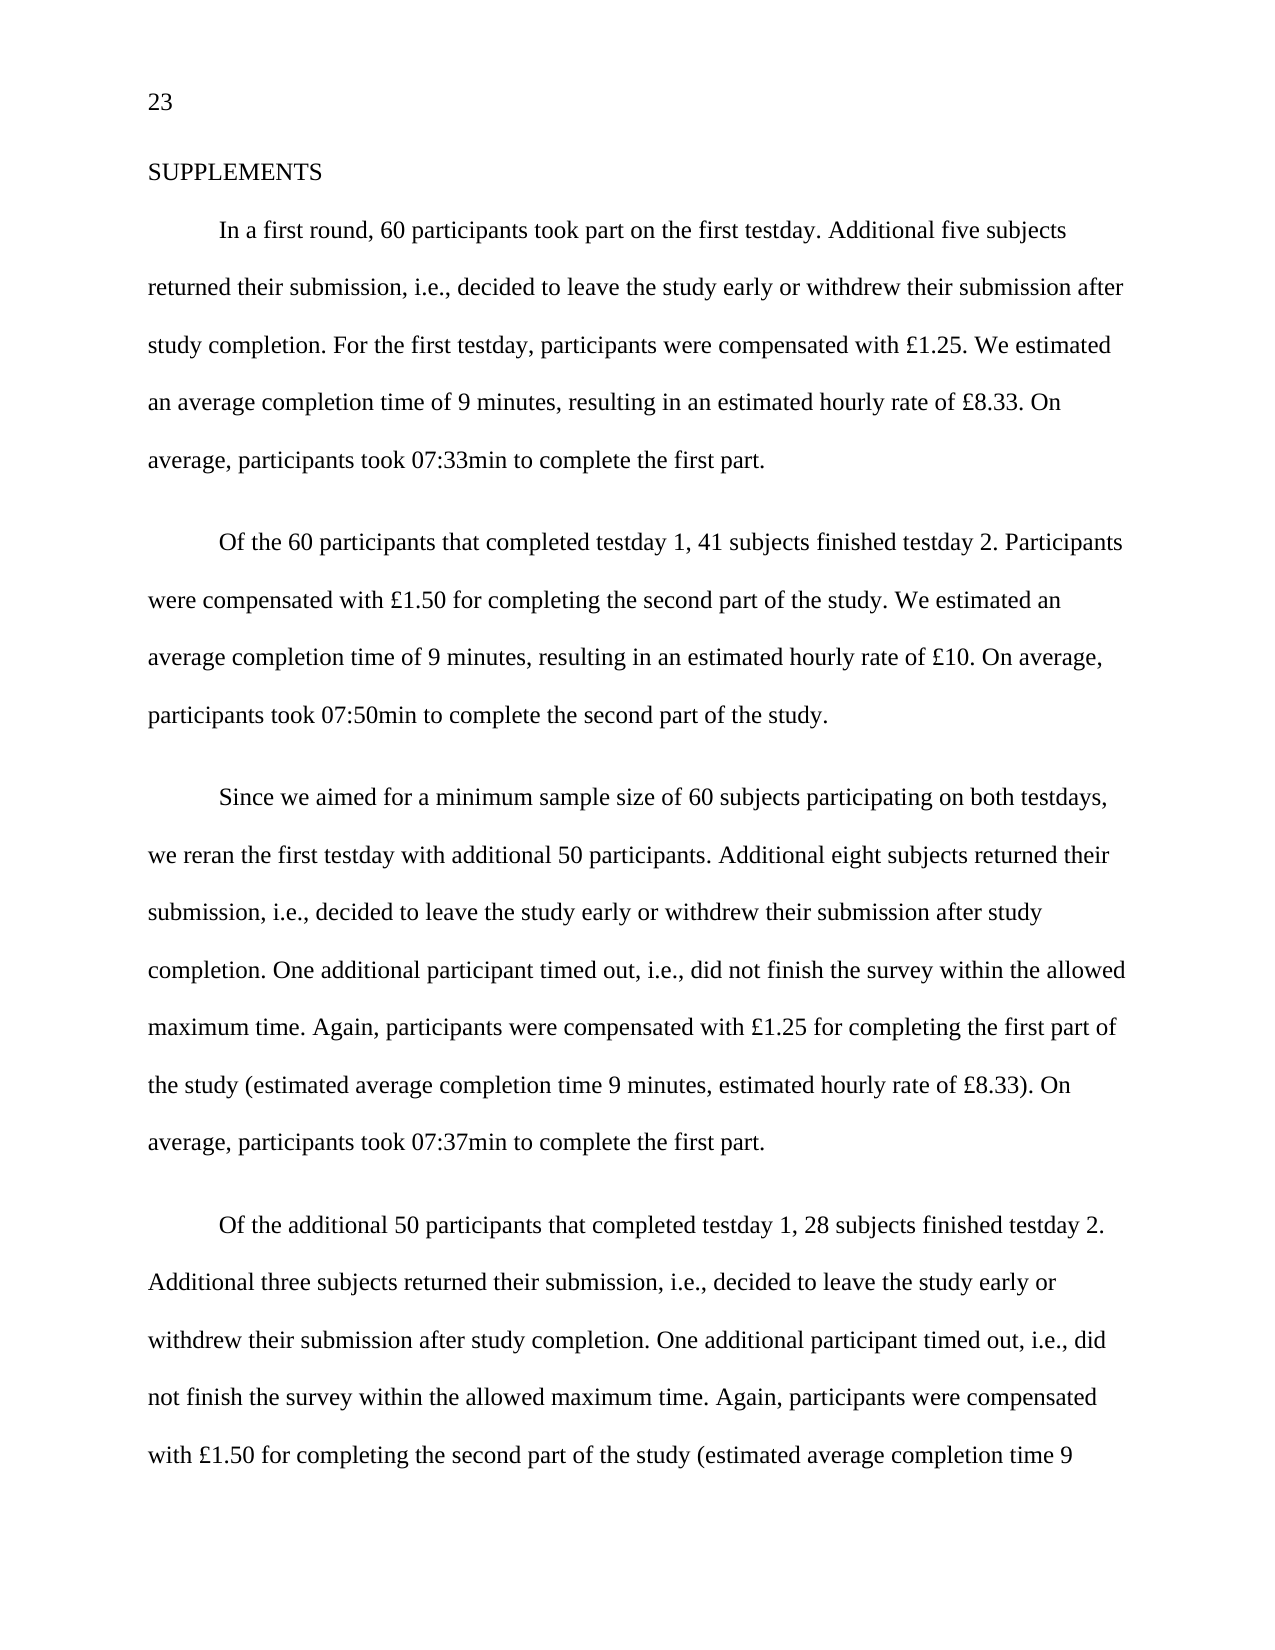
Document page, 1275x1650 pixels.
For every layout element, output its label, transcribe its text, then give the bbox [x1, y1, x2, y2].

text Since we aimed for a minimum sample size of 60 subjects participating on both testdays, we reran the first testday with additional 50 participants. Additional eight subjects returned their submission, i.e., decided to leave the study early or withdrew their submission after study completion. One additional participant timed out, i.e., did not finish the survey within the allowed maximum time. Again, participants were compensated with £1.25 for completing the first part of the study (estimated average completion time 9 minutes, estimated hourly rate of £8.33). On average, participants took 07:37min to complete the first part. [148, 782, 1127, 1156]
text In a first round, 60 participants took part on the first testday. Additional five subjects returned their submission, i.e., decided to leave the study early or withdrew their submission after study completion. For the first testday, participants were compensated with £1.25. We estimated an average completion time of 9 minutes, resulting in an estimated hourly rate of £8.33. On average, participants took 07:33min to complete the first part. [148, 215, 1127, 474]
text Of the 60 participants that completed testday 1, 41 subjects finished testday 2. Participants were compensated with £1.50 for completing the second part of the study. We estimated an average completion time of 9 minutes, resulting in an estimated hourly rate of £10. On average, participants took 07:50min to complete the second part of the study. [148, 527, 1127, 729]
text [148, 1210, 1127, 1469]
